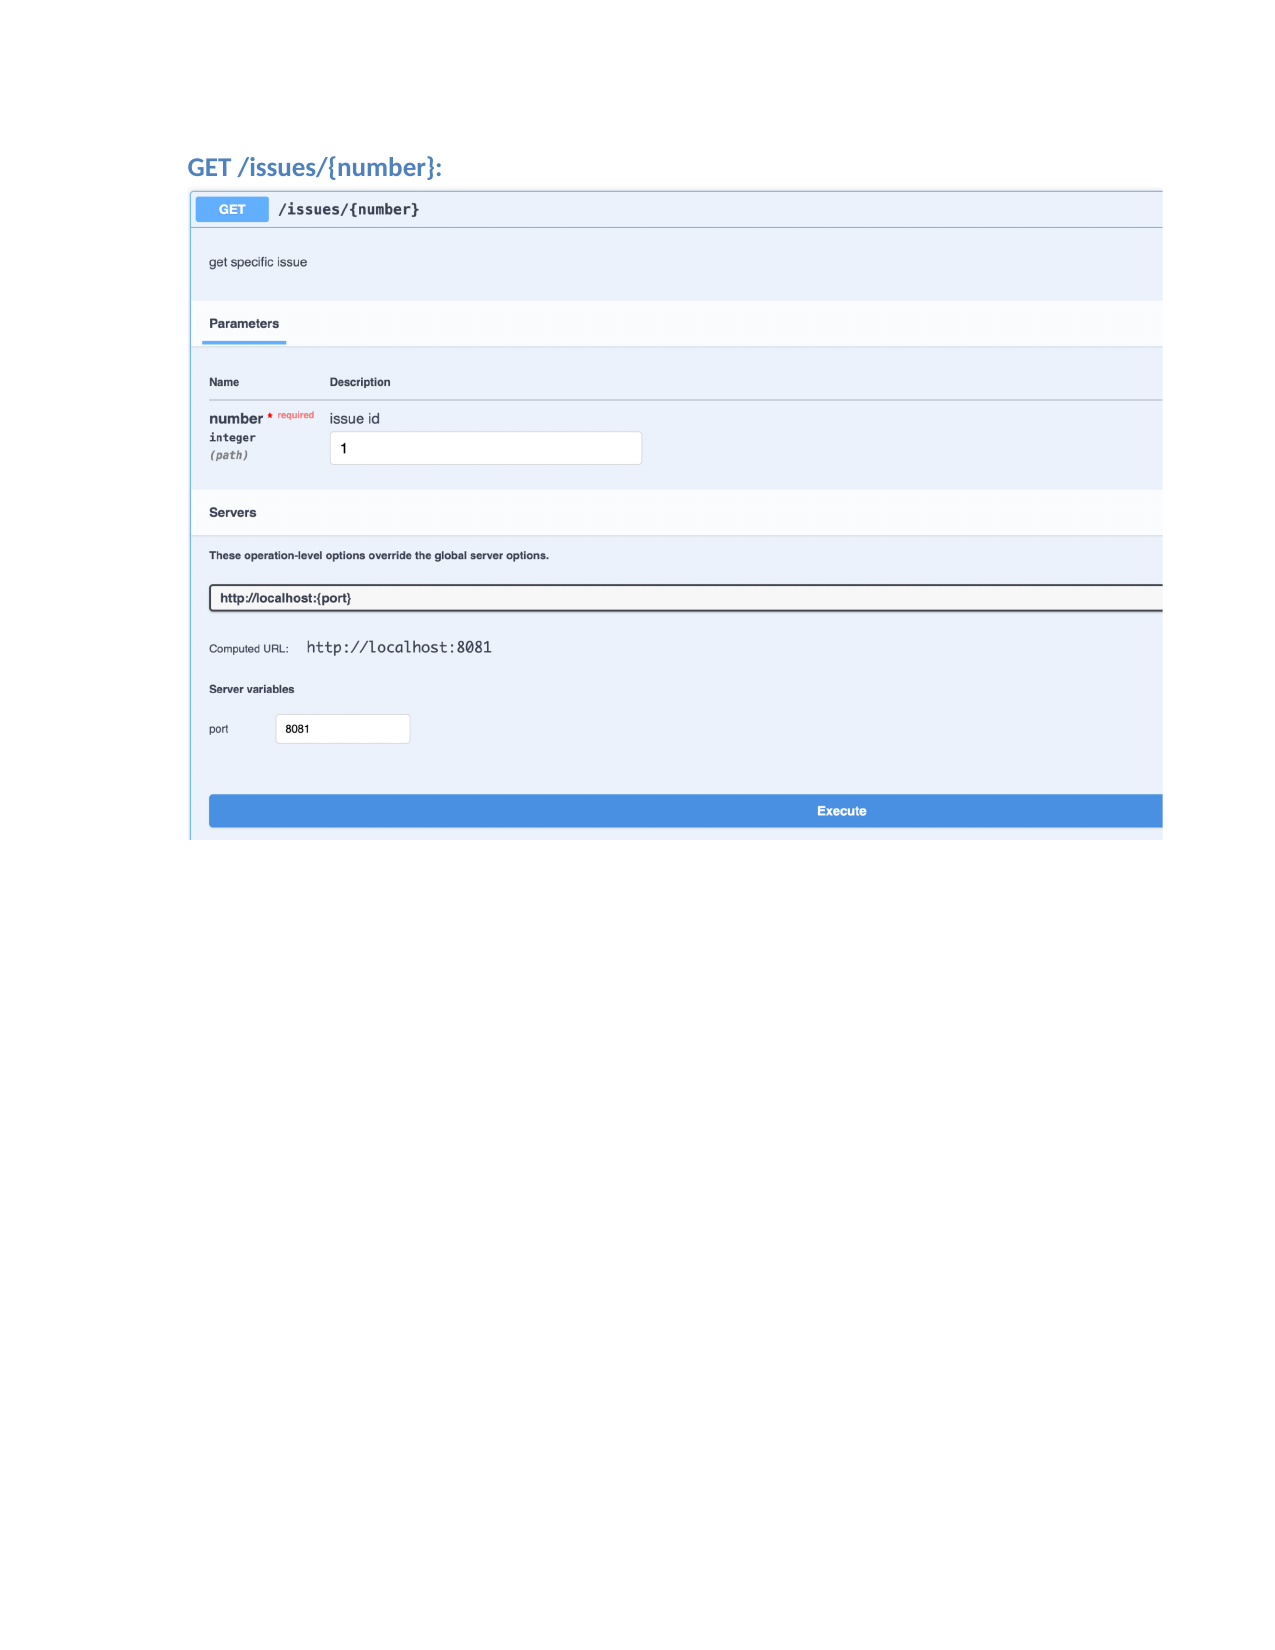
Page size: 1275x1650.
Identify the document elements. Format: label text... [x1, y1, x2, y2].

subtitle GET /issues/{number}: [187, 150, 1087, 183]
picture [187, 187, 1163, 840]
